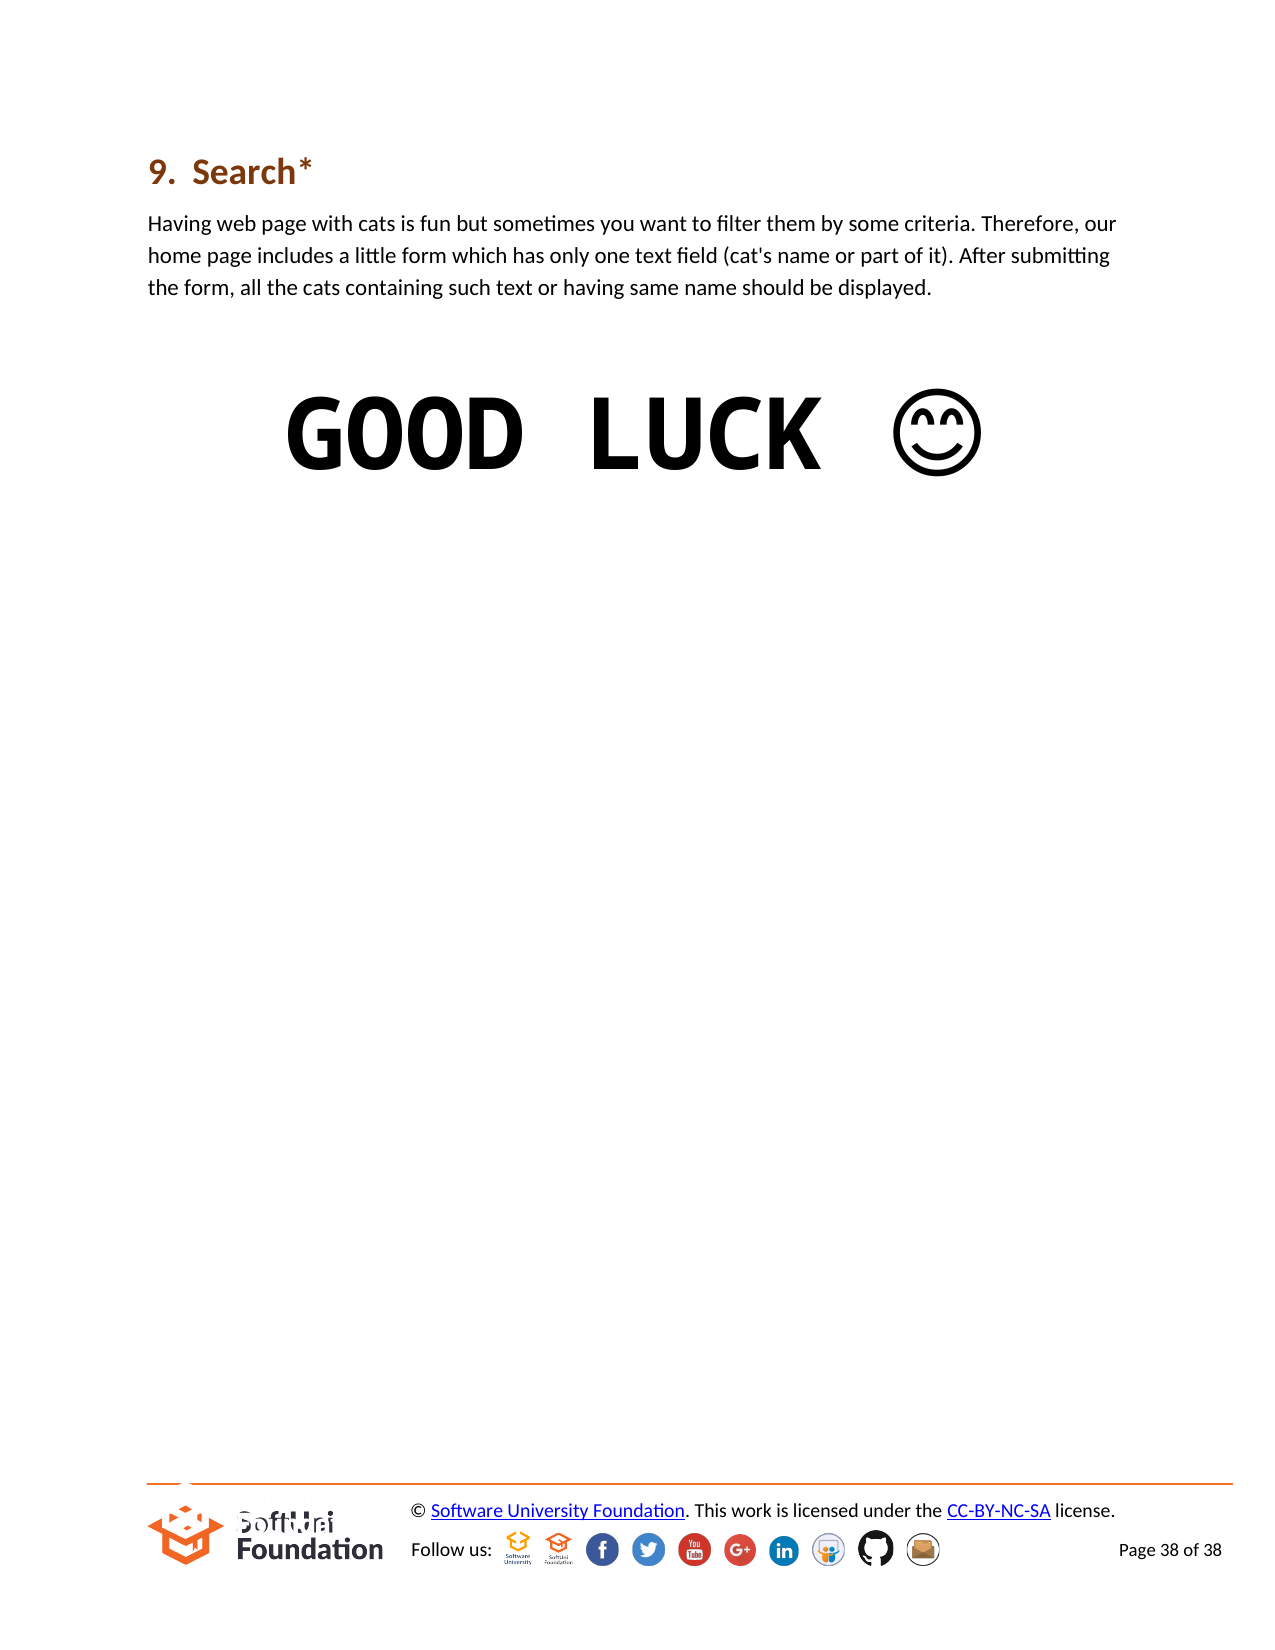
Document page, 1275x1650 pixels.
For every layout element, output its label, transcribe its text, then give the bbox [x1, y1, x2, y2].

picture [769, 1536, 778, 1545]
text GOOD LUCK [148, 362, 1127, 499]
subtitle Search* [148, 148, 1127, 193]
picture [812, 1533, 845, 1566]
picture [504, 1531, 532, 1566]
picture [783, 1548, 792, 1557]
picture [724, 1534, 756, 1566]
picture [790, 1536, 799, 1545]
picture [678, 1533, 711, 1566]
picture [906, 1533, 940, 1566]
picture [544, 1533, 573, 1566]
picture [769, 1557, 778, 1566]
picture [790, 1557, 799, 1566]
text Having web page with cats is fun but sometimes you want to filter them by some criteria. Therefore, our home page includes a little form which has only one text field (cat's name or part of it). After submitting the form, all the cats containing such text or having same name should be displayed. [148, 209, 1127, 301]
picture [632, 1533, 665, 1566]
picture [858, 1530, 894, 1566]
picture [147, 1481, 383, 1565]
picture [586, 1533, 619, 1566]
